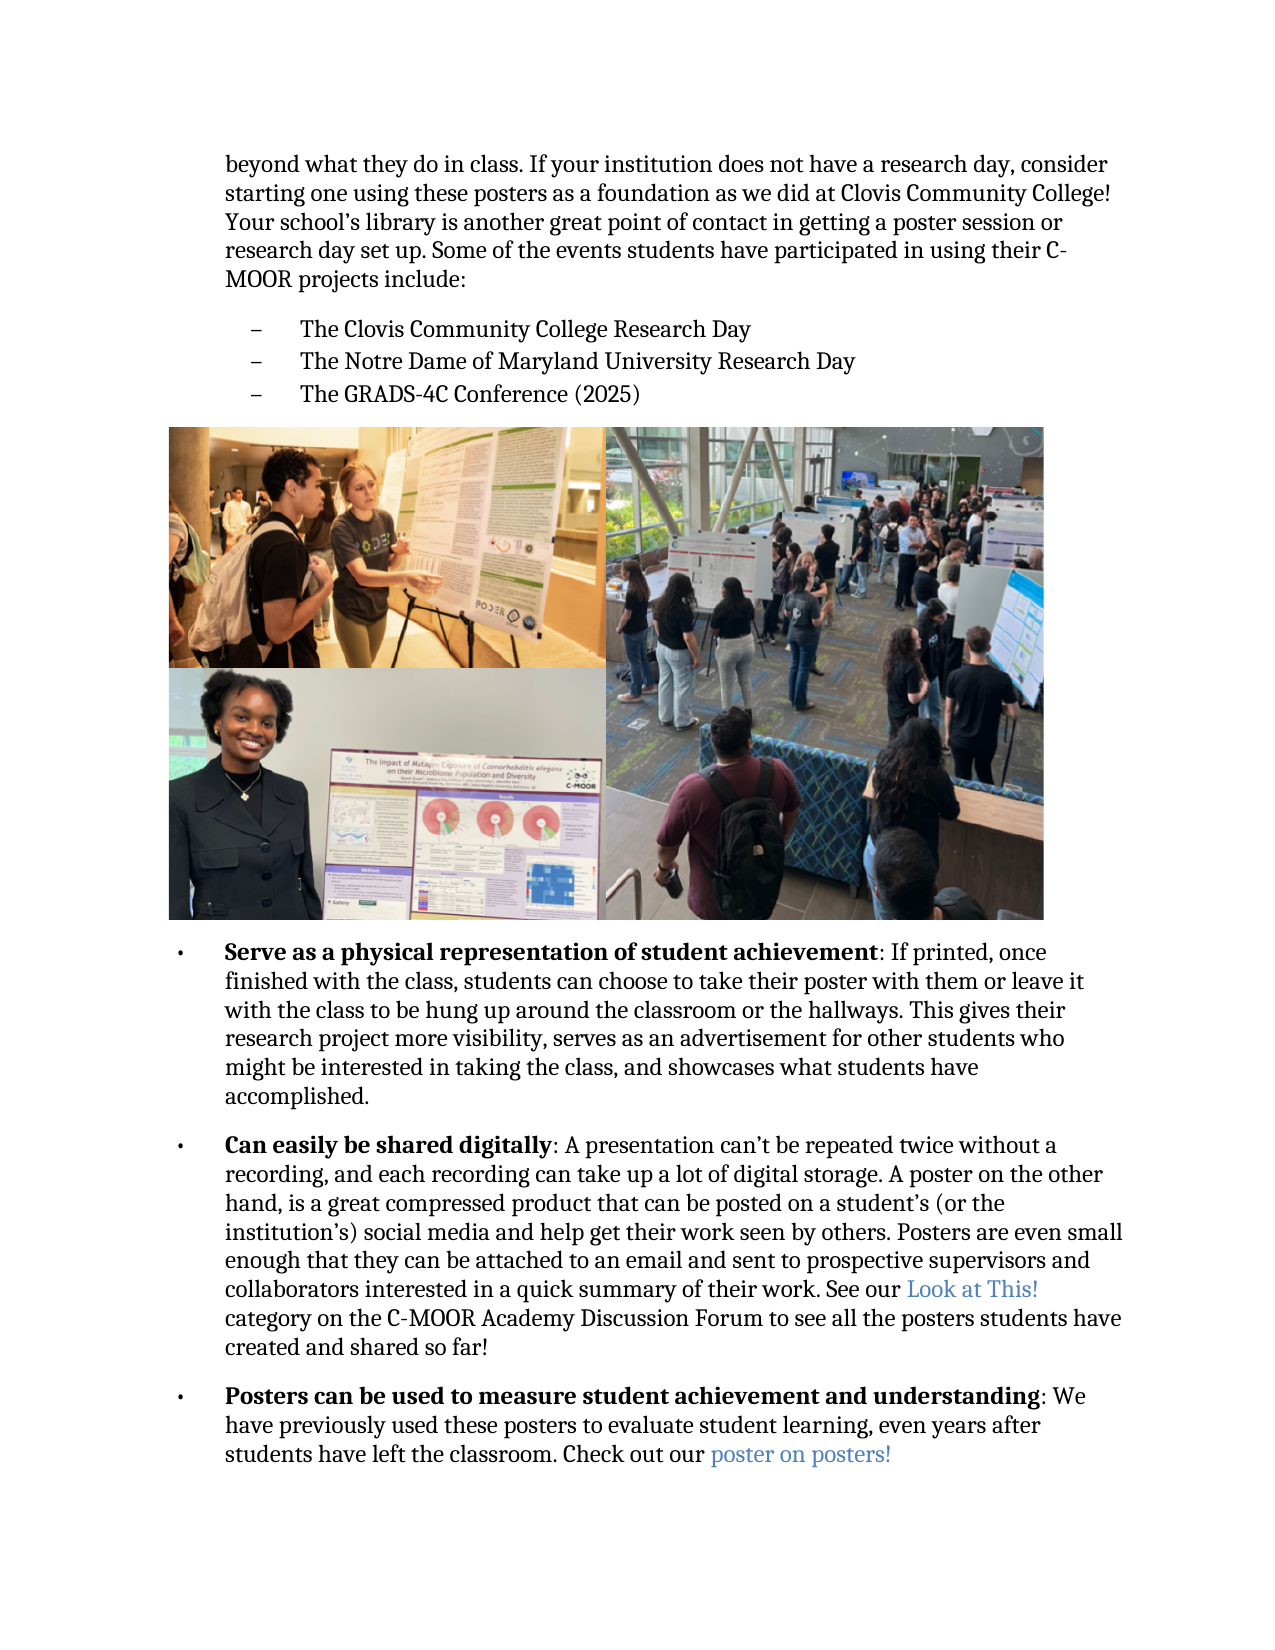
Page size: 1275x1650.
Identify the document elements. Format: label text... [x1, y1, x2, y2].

list Can easily be shared digitally: A presentation can’t be repeated twice without a recording, and each recording can take up a lot of digital storage. A poster on the other hand, is a great compressed product that can be posted on a student’s (or the institution’s) social media and help get their work seen by others. Posters are even small enough that they can be attached to an email and sent to prospective supervisors and collaborators interested in a quick summary of their work. See our Look at This! category on the C-MOOR Academy Discussion Forum to see all the posters students have created and shared so far! [175, 1131, 1125, 1361]
list The Clovis Community College Research Day [250, 314, 1125, 343]
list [175, 150, 1125, 294]
picture [168, 427, 1044, 920]
list The GRADS-4C Conference (2025) [250, 379, 1125, 408]
list Posters can be used to measure student achievement and understanding: We have previously used these posters to evaluate student learning, even years after students have left the classroom. Check out our poster on posters! [175, 1382, 1125, 1468]
list Serve as a physical representation of student achievement: If printed, once finished with the class, students can choose to take their poster with them or leave it with the class to be hung up around the classroom or the hallways. This gives their research project more visibility, serves as an advertisement for other students who might be interested in taking the class, and showcases what students have accomplished. [175, 938, 1125, 1111]
list The Notre Dame of Maryland University Research Day [250, 347, 1125, 376]
